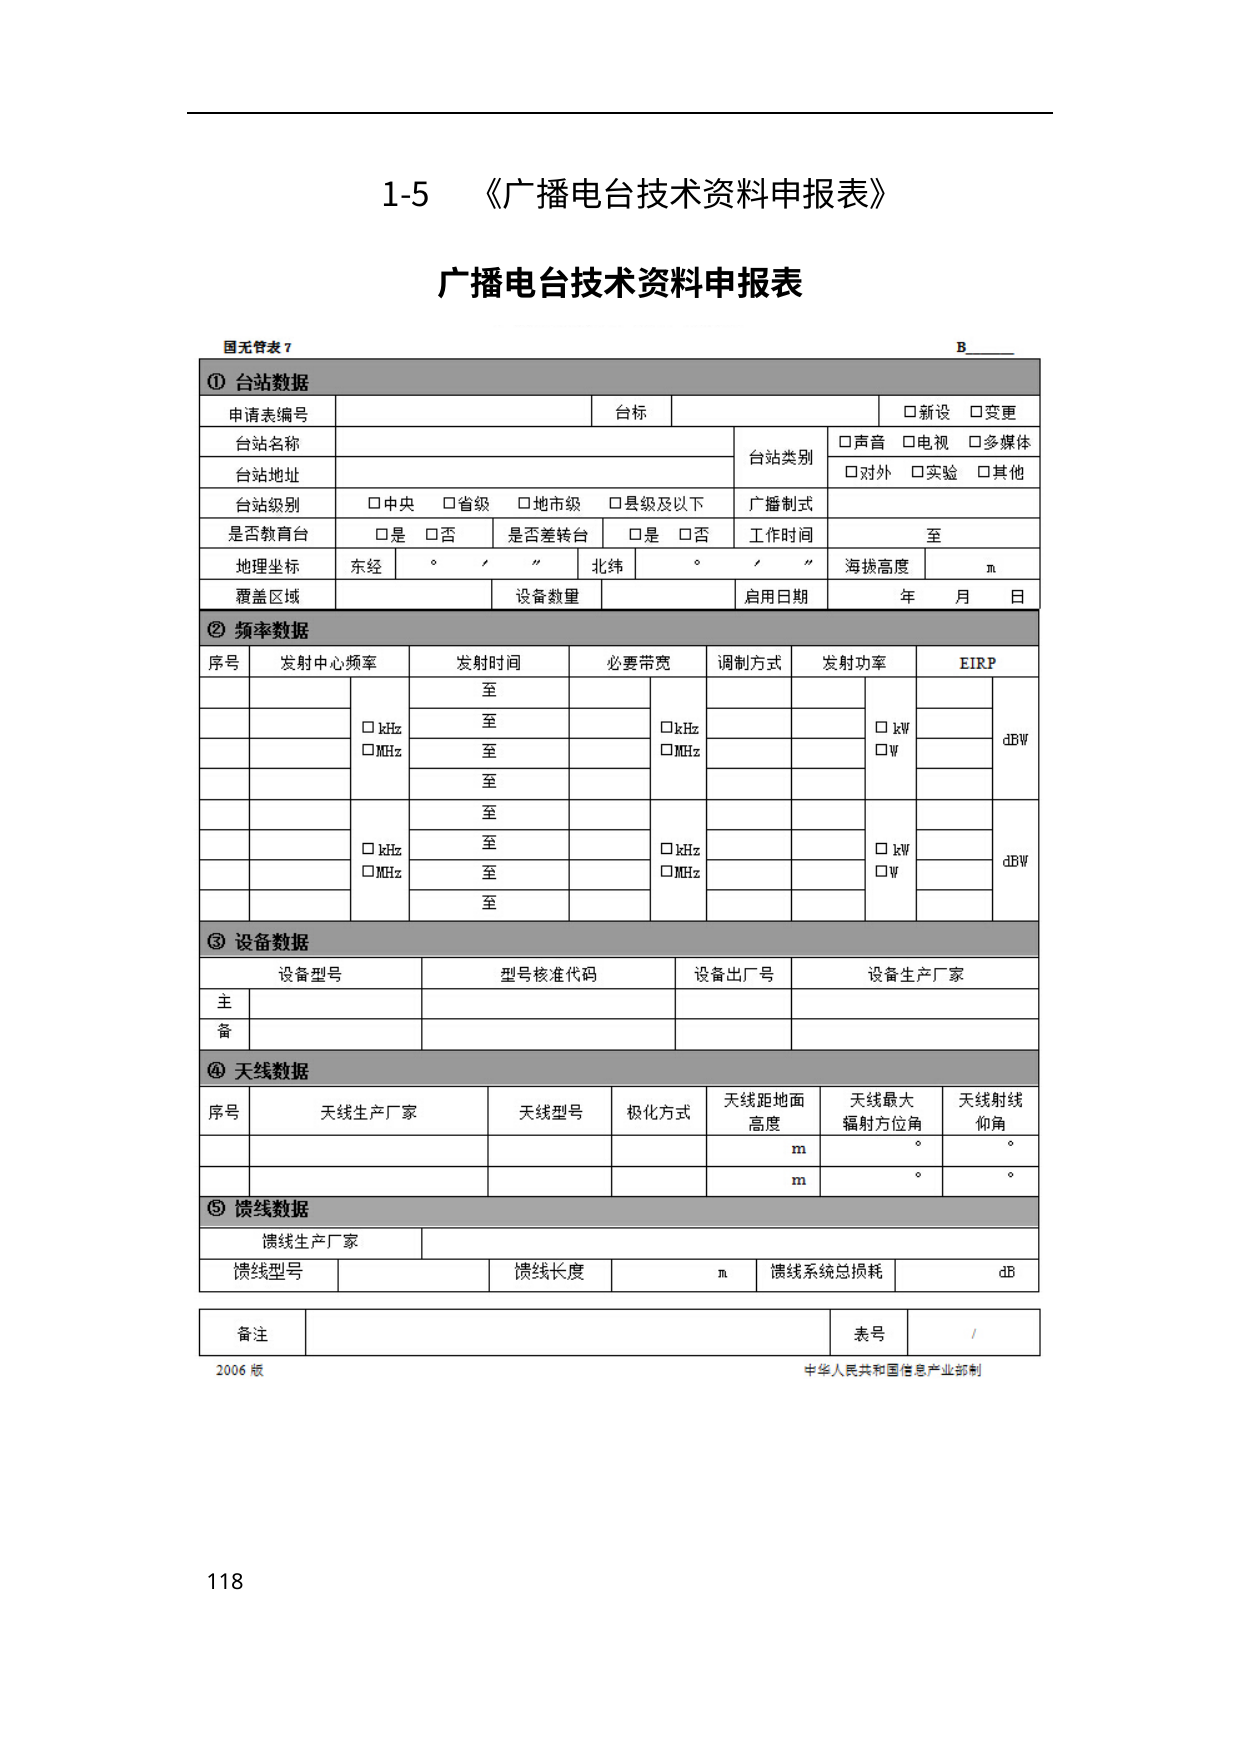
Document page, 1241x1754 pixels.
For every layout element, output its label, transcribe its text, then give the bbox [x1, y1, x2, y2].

picture [187, 325, 1052, 1439]
list 《广播电台技术资料申报表》 [231, 159, 1053, 224]
text 广播电台技术资料申报表 [187, 248, 1053, 313]
